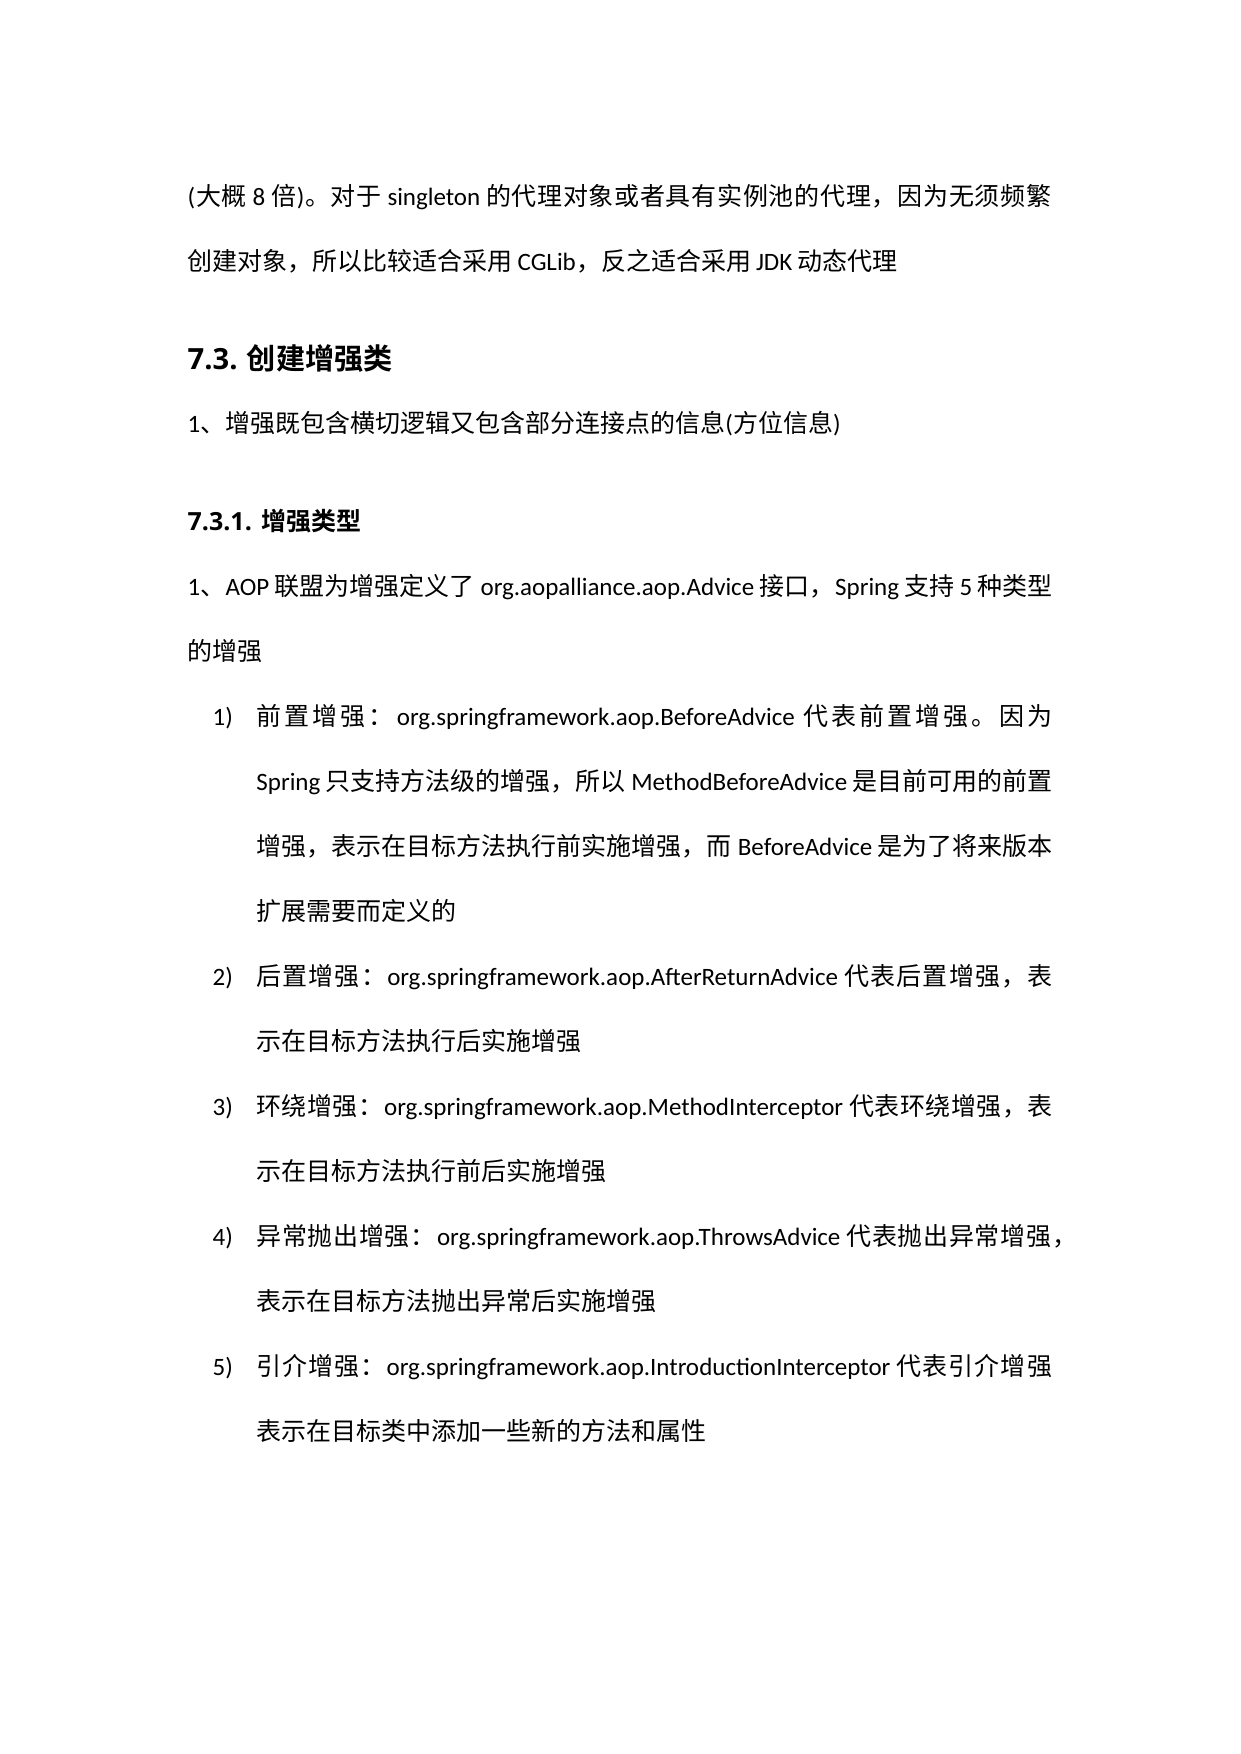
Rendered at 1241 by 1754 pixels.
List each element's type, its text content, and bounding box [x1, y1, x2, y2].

text 1、增强既包含横切逻辑又包含部分连接点的信息(方位信息) [187, 389, 1053, 454]
subtitle 增强类型 [187, 487, 1053, 552]
list 异常抛出增强：org.springframework.aop.ThrowsAdvice代表抛出异常增强，表示在目标方法抛出异常后实施增强 [212, 1202, 1053, 1332]
list 前置增强：org.springframework.aop.BeforeAdvice代表前置增强。因为Spring只支持方法级的增强，所以MethodBeforeAdvice是目前可用的前置增强，表示在目标方法执行前实施增强，而BeforeAdvice是为了将来版本扩展需要而定义的 [212, 682, 1053, 942]
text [187, 162, 1053, 292]
list 环绕增强：org.springframework.aop.MethodInterceptor代表环绕增强，表示在目标方法执行前后实施增强 [212, 1072, 1053, 1202]
text 1、AOP联盟为增强定义了org.aopalliance.aop.Advice接口，Spring支持5种类型的增强 [187, 552, 1053, 682]
subtitle 创建增强类 [187, 324, 1053, 389]
list 后置增强：org.springframework.aop.AfterReturnAdvice代表后置增强，表示在目标方法执行后实施增强 [212, 942, 1053, 1072]
list 引介增强：org.springframework.aop.IntroductionInterceptor代表引介增强，表示在目标类中添加一些新的方法和属性 [212, 1332, 1053, 1462]
